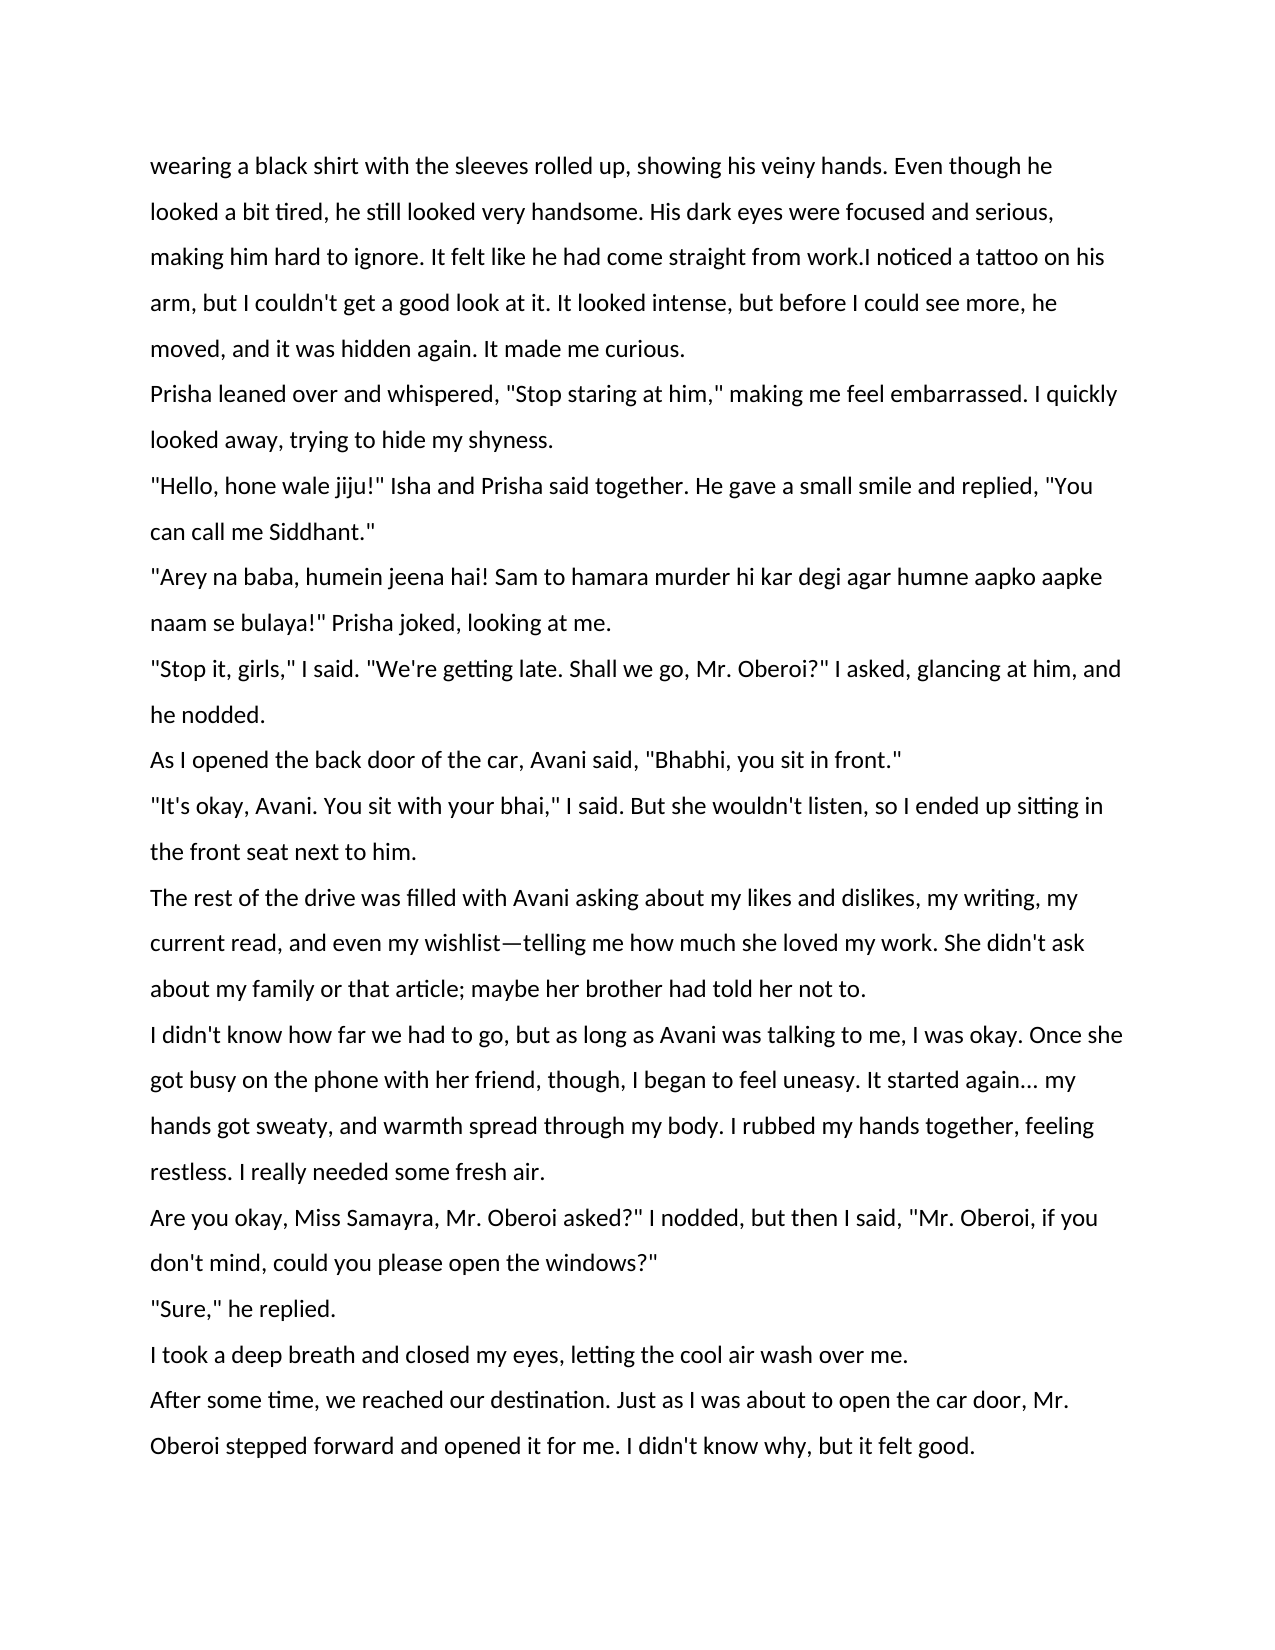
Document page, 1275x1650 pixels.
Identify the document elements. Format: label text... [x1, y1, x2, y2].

text Are you okay, Miss Samayra, Mr. Oberoi asked?" I nodded, but then I said, "Mr. Oberoi, if you don't mind, could you please open the windows?" [150, 1202, 1125, 1278]
text As I opened the back door of the car, Avani said, "Bhabhi, you sit in front." [150, 744, 1125, 775]
text The rest of the drive was filled with Avani asking about my likes and dislikes, my writing, my current read, and even my wishlist—telling me how much she loved my work. She didn't ask about my family or that article; maybe her brother had told her not to. [150, 882, 1125, 1004]
text "Hello, hone wale jiju!" Isha and Prisha said together. He gave a small smile and replied, "You can call me Siddhant." [150, 470, 1125, 546]
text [150, 150, 1125, 363]
text "Sure," he replied. [150, 1293, 1125, 1324]
text Prisha leaned over and whispered, "Stop staring at him," making me feel embarrassed. I quickly looked away, trying to hide my shyness. [150, 379, 1125, 455]
text I didn't know how far we had to go, but as long as Avani was talking to me, I was okay. Once she got busy on the phone with her friend, though, I began to feel uneasy. It started again... my hands got sweaty, and warmth spread through my body. I rubbed my hands together, feeling restless. I really needed some fresh air. [150, 1019, 1125, 1187]
text "Stop it, girls," I said. "We're getting late. Shall we go, Mr. Oberoi?" I asked, glancing at him, and he nodded. [150, 653, 1125, 729]
text I took a deep breath and closed my eyes, letting the cool air wash over me. [150, 1339, 1125, 1369]
text "Arey na baba, humein jeena hai! Sam to hamara murder hi kar degi agar humne aapko aapke naam se bulaya!" Prisha joked, looking at me. [150, 562, 1125, 638]
text "It's okay, Avani. You sit with your bhai," I said. But she wouldn't listen, so I ended up sitting in the front seat next to him. [150, 790, 1125, 866]
text After some time, we reached our destination. Just as I was about to open the car door, Mr. Oberoi stepped forward and opened it for me. I didn't know why, but it felt good. [150, 1385, 1125, 1461]
